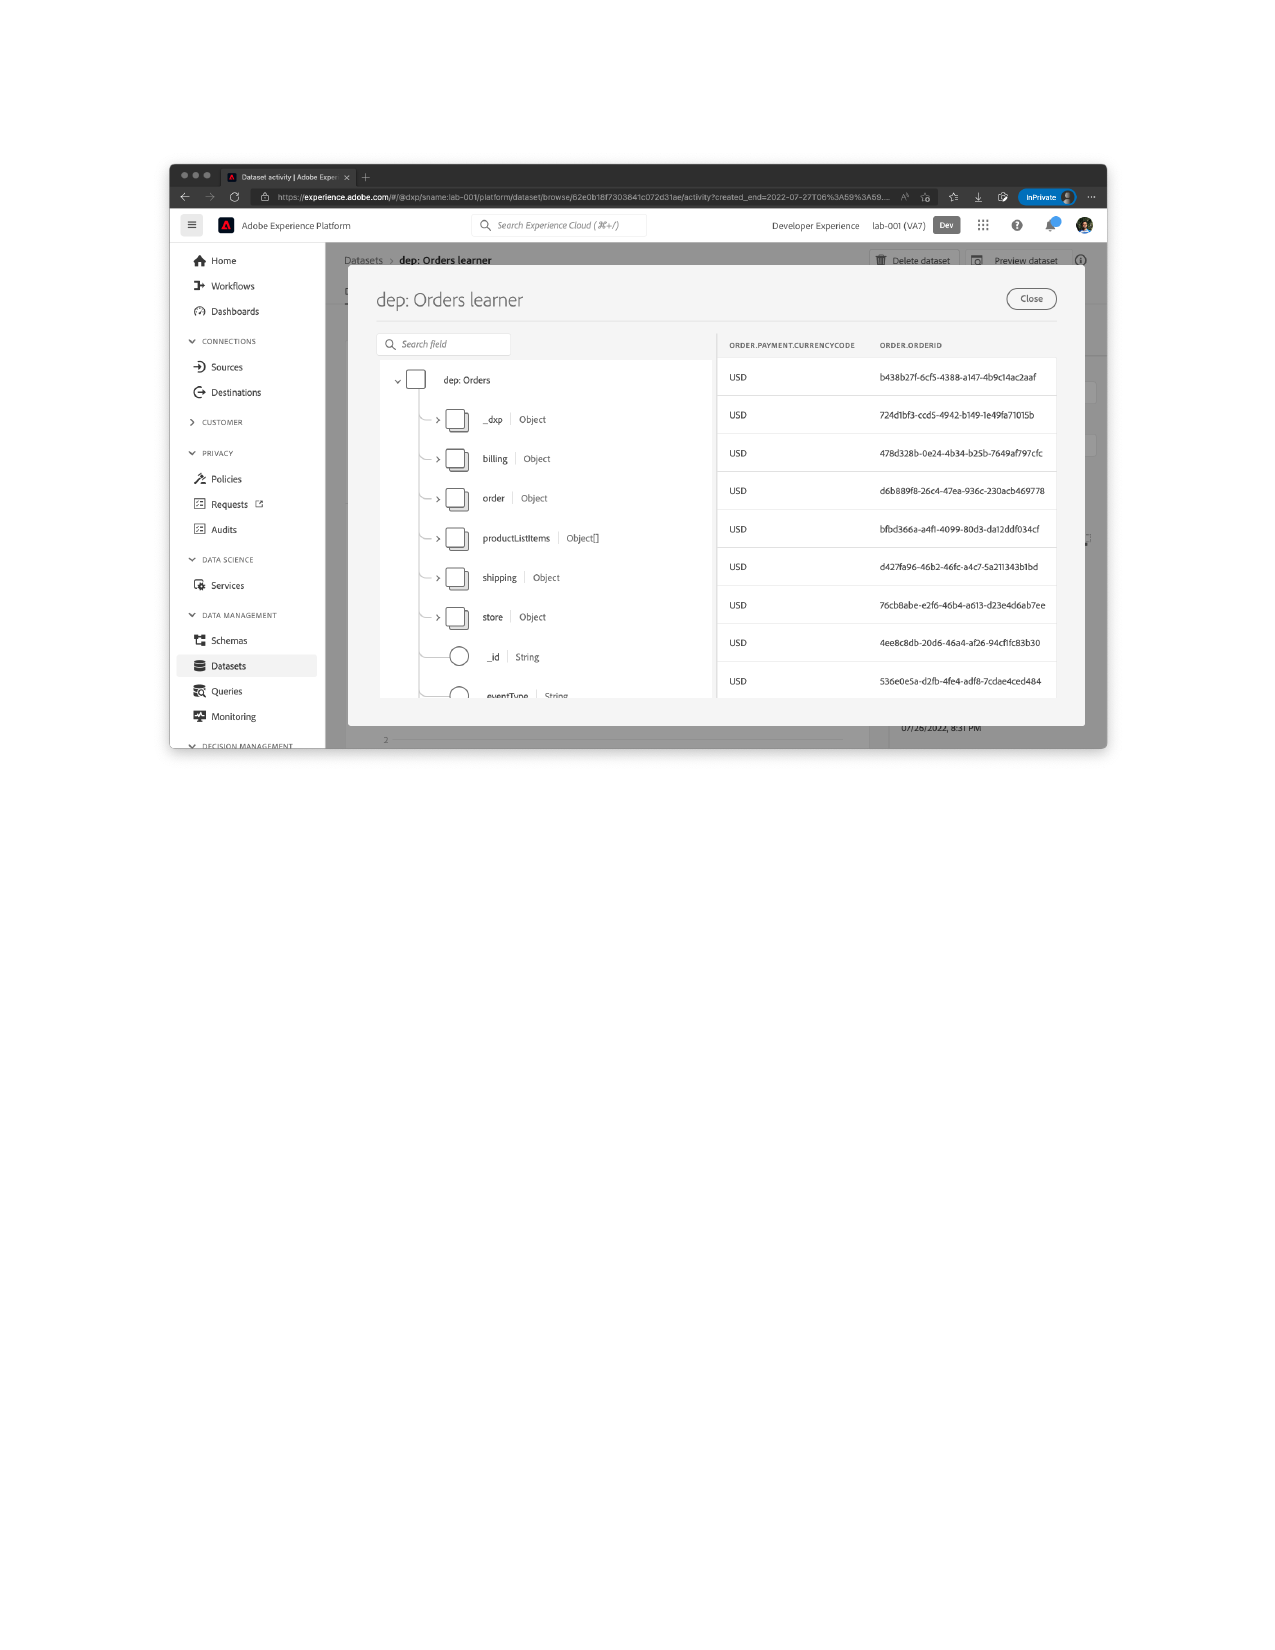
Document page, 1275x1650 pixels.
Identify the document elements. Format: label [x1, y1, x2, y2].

picture [150, 150, 1125, 772]
